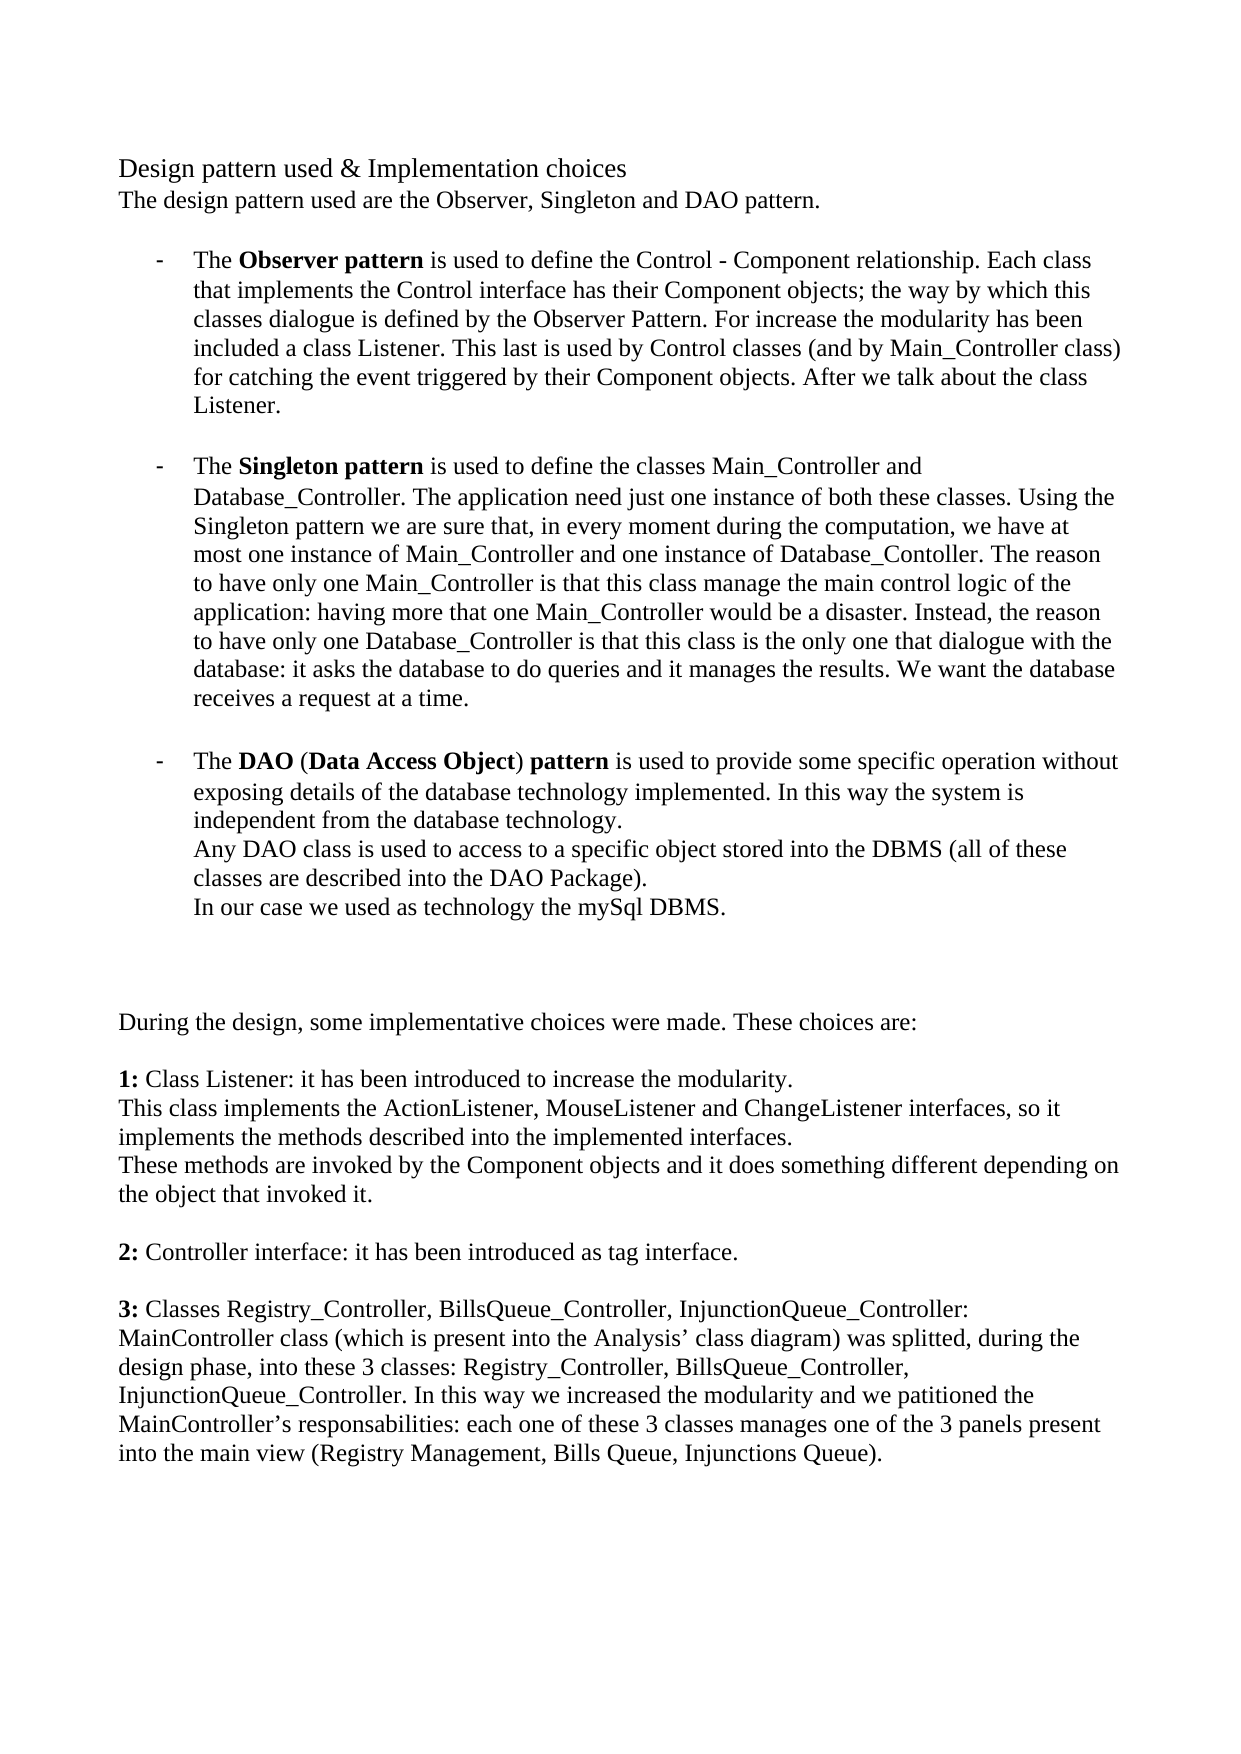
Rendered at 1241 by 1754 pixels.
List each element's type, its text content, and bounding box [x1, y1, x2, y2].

subtitle Design pattern used & Implementation choices [118, 152, 1122, 183]
list The Observer pattern is used to define the Control - Component relationship. Each class that implements the Control interface has their Component objects; the way by which this classes dialogue is defined by the Observer Pattern. For increase the modularity has been included a class Listener. This last is used by Control classes (and by Main_Controller class) for catching the event triggered by their Component objects. After we talk about the class Listener. [156, 241, 1122, 419]
list The Singleton pattern is used to define the classes Main_Controller and Database_Controller. The application need just one instance of both these classes. Using the Singleton pattern we are sure that, in every moment during the computation, we have at most one instance of Main_Controller and one instance of Database_Contoller. The reason to have only one Main_Controller is that this class manage the main control logic of the application: having more that one Main_Controller would be a disaster. Instead, the reason to have only one Database_Controller is that this class is the only one that dialogue with the database: it asks the database to do queries and it manages the results. We want the database receives a request at a time. [156, 448, 1122, 712]
text During the design, some implementative choices were made. These choices are: [118, 1007, 1122, 1035]
text 3: Classes Registry_Controller, BillsQueue_Controller, InjunctionQueue_Controller: MainController class (which is present into the Analysis’ class diagram) was splitted, during the design phase, into these 3 classes: Registry_Controller, BillsQueue_Controller, InjunctionQueue_Controller. In this way we increased the modularity and we patitioned the MainController’s responsabilities: each one of these 3 classes manages one of the 3 panels present into the main view (Registry Management, Bills Queue, Injunctions Queue). [118, 1294, 1122, 1467]
text These methods are invoked by the Component objects and it does something different depending on the object that invoked it. [118, 1150, 1122, 1208]
text The design pattern used are the Observer, Singleton and DAO pattern. [118, 185, 1122, 241]
text 2: Controller interface: it has been introduced as tag interface. [118, 1237, 1122, 1265]
list The DAO (Data Access Object) pattern is used to provide some specific operation without exposing details of the database technology implemented. In this way the system is independent from the database technology. Any DAO class is used to access to a specific object stored into the DBMS (all of these classes are described into the DAO Package). In our case we used as technology the mySql DBMS. [156, 742, 1122, 920]
text 1: Class Listener: it has been introduced to increase the modularity. This class implements the ActionListener, MouseListener and ChangeListener interfaces, so it implements the methods described into the implemented interfaces. [118, 1035, 1122, 1150]
